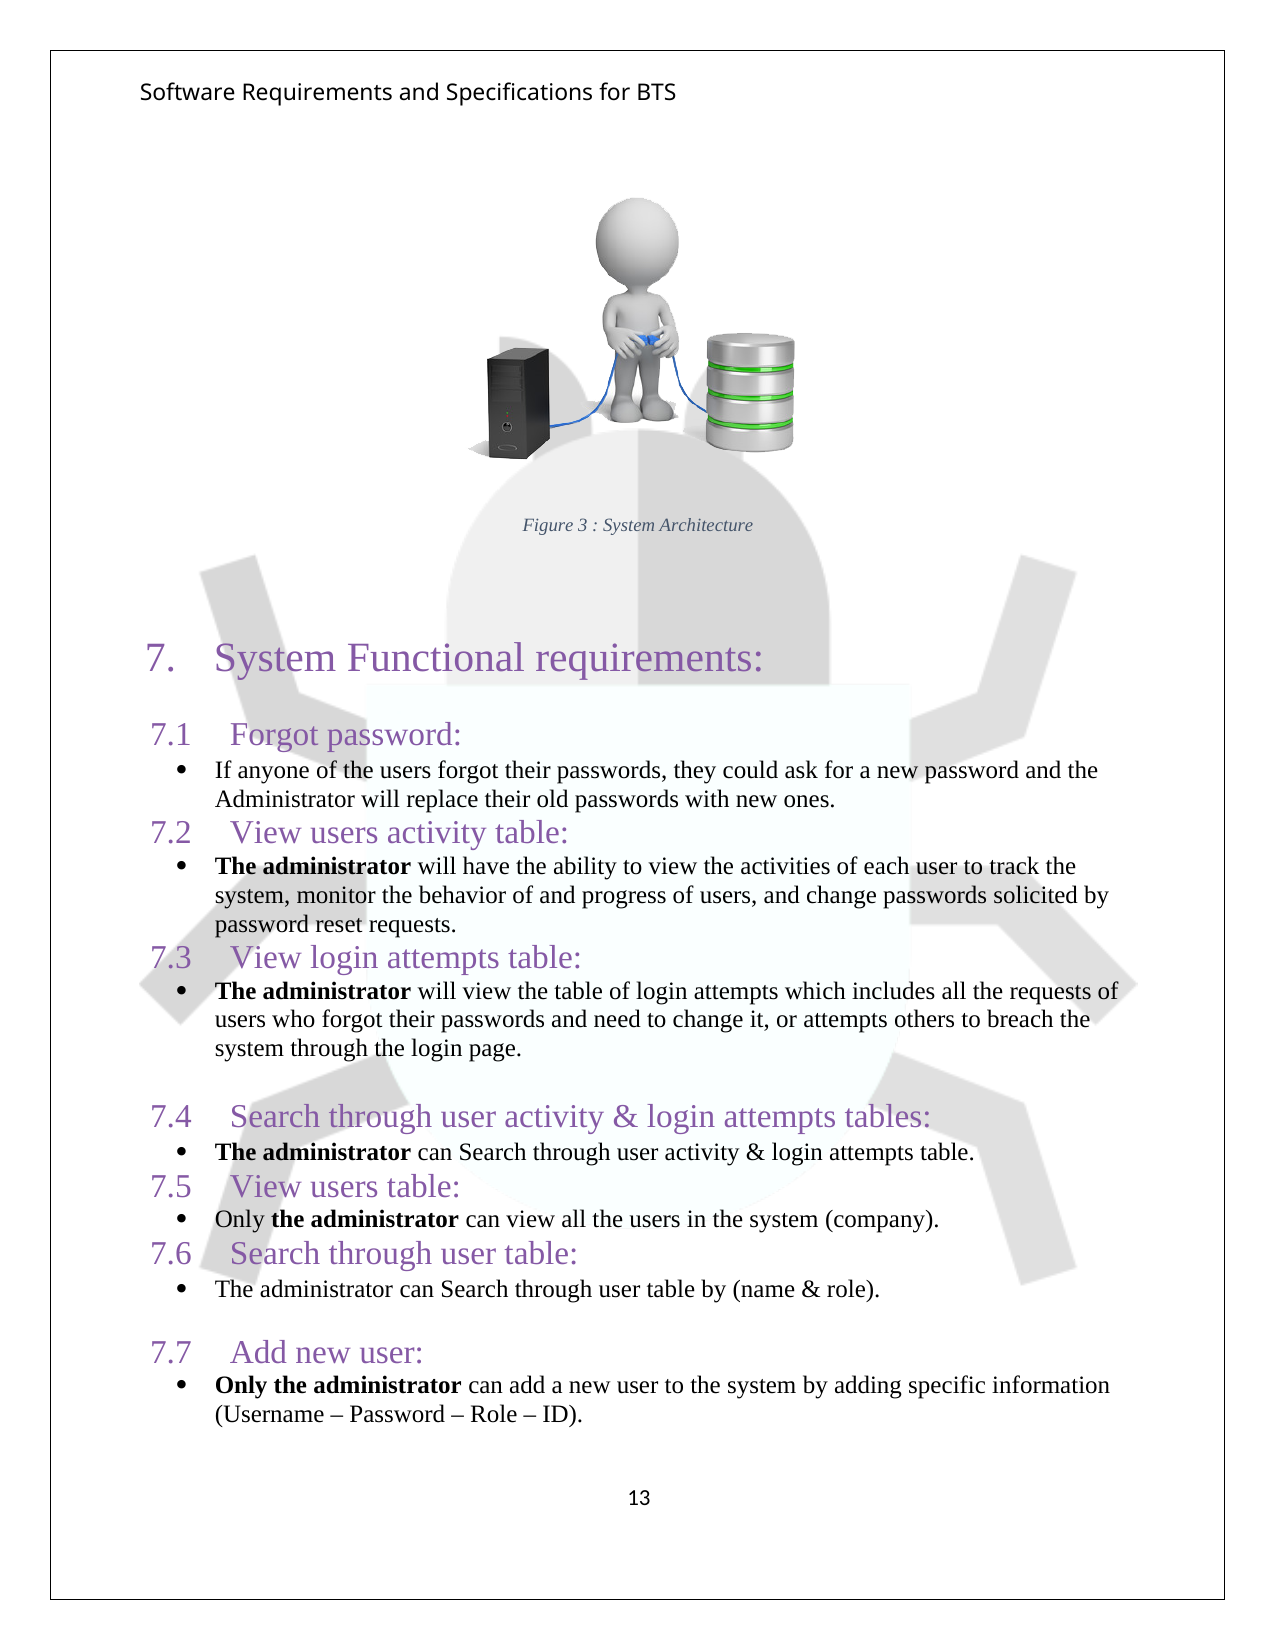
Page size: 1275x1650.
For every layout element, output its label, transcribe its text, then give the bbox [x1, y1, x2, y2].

list Only the administrator can view all the users in the system (company). [177, 1204, 1138, 1233]
list The administrator will view the table of login attempts which includes all the requests of users who forgot their passwords and need to change it, or attempts others to breach the system through the login page. [177, 976, 1138, 1062]
list The administrator will have the ability to view the activities of each user to track the system, monitor the behavior of and progress of users, and change passwords solicited by password reset requests. [177, 851, 1138, 937]
subtitle View login attempts table: [150, 937, 1138, 976]
picture [412, 139, 865, 496]
text Figure 3 : System Architecture [139, 514, 1138, 536]
list Only the administrator can add a new user to the system by adding specific information (Username – Password – Role – ID). [177, 1370, 1138, 1428]
subtitle View users table: [150, 1166, 1138, 1204]
subtitle Add new user: [150, 1332, 1138, 1370]
subtitle Search through user activity & login attempts tables: [150, 1096, 1138, 1134]
subtitle System Functional requirements: [144, 632, 1138, 680]
list The administrator can Search through user table by (name & role). [177, 1274, 1138, 1303]
list The administrator can Search through user activity & login attempts table. [177, 1137, 1138, 1166]
list If anyone of the users forgot their passwords, they could ask for a new password and the Administrator will replace their old passwords with new ones. [177, 755, 1138, 813]
subtitle Search through user table: [150, 1233, 1138, 1272]
subtitle View users activity table: [150, 813, 1138, 851]
subtitle Forgot password: [150, 714, 1138, 752]
